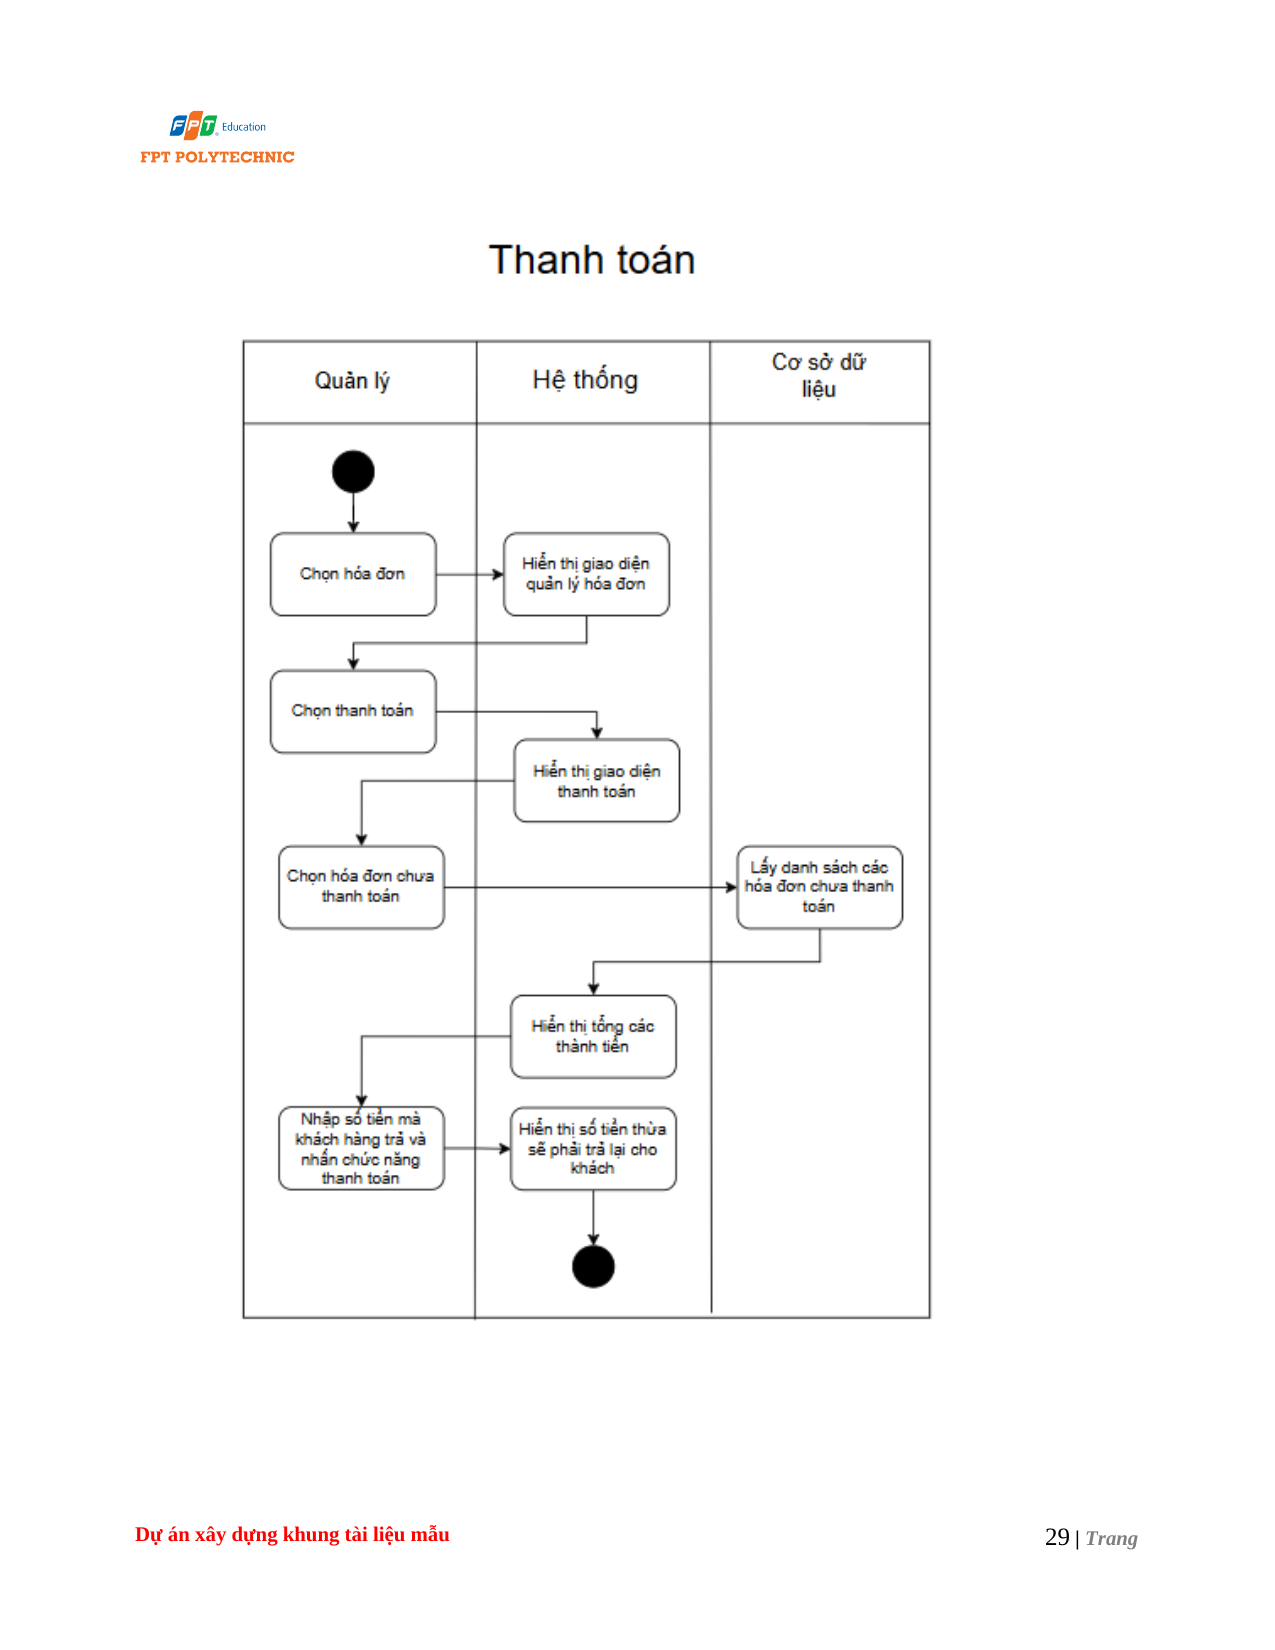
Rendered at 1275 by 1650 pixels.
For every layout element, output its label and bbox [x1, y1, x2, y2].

picture [135, 203, 1049, 1353]
picture [135, 103, 299, 175]
